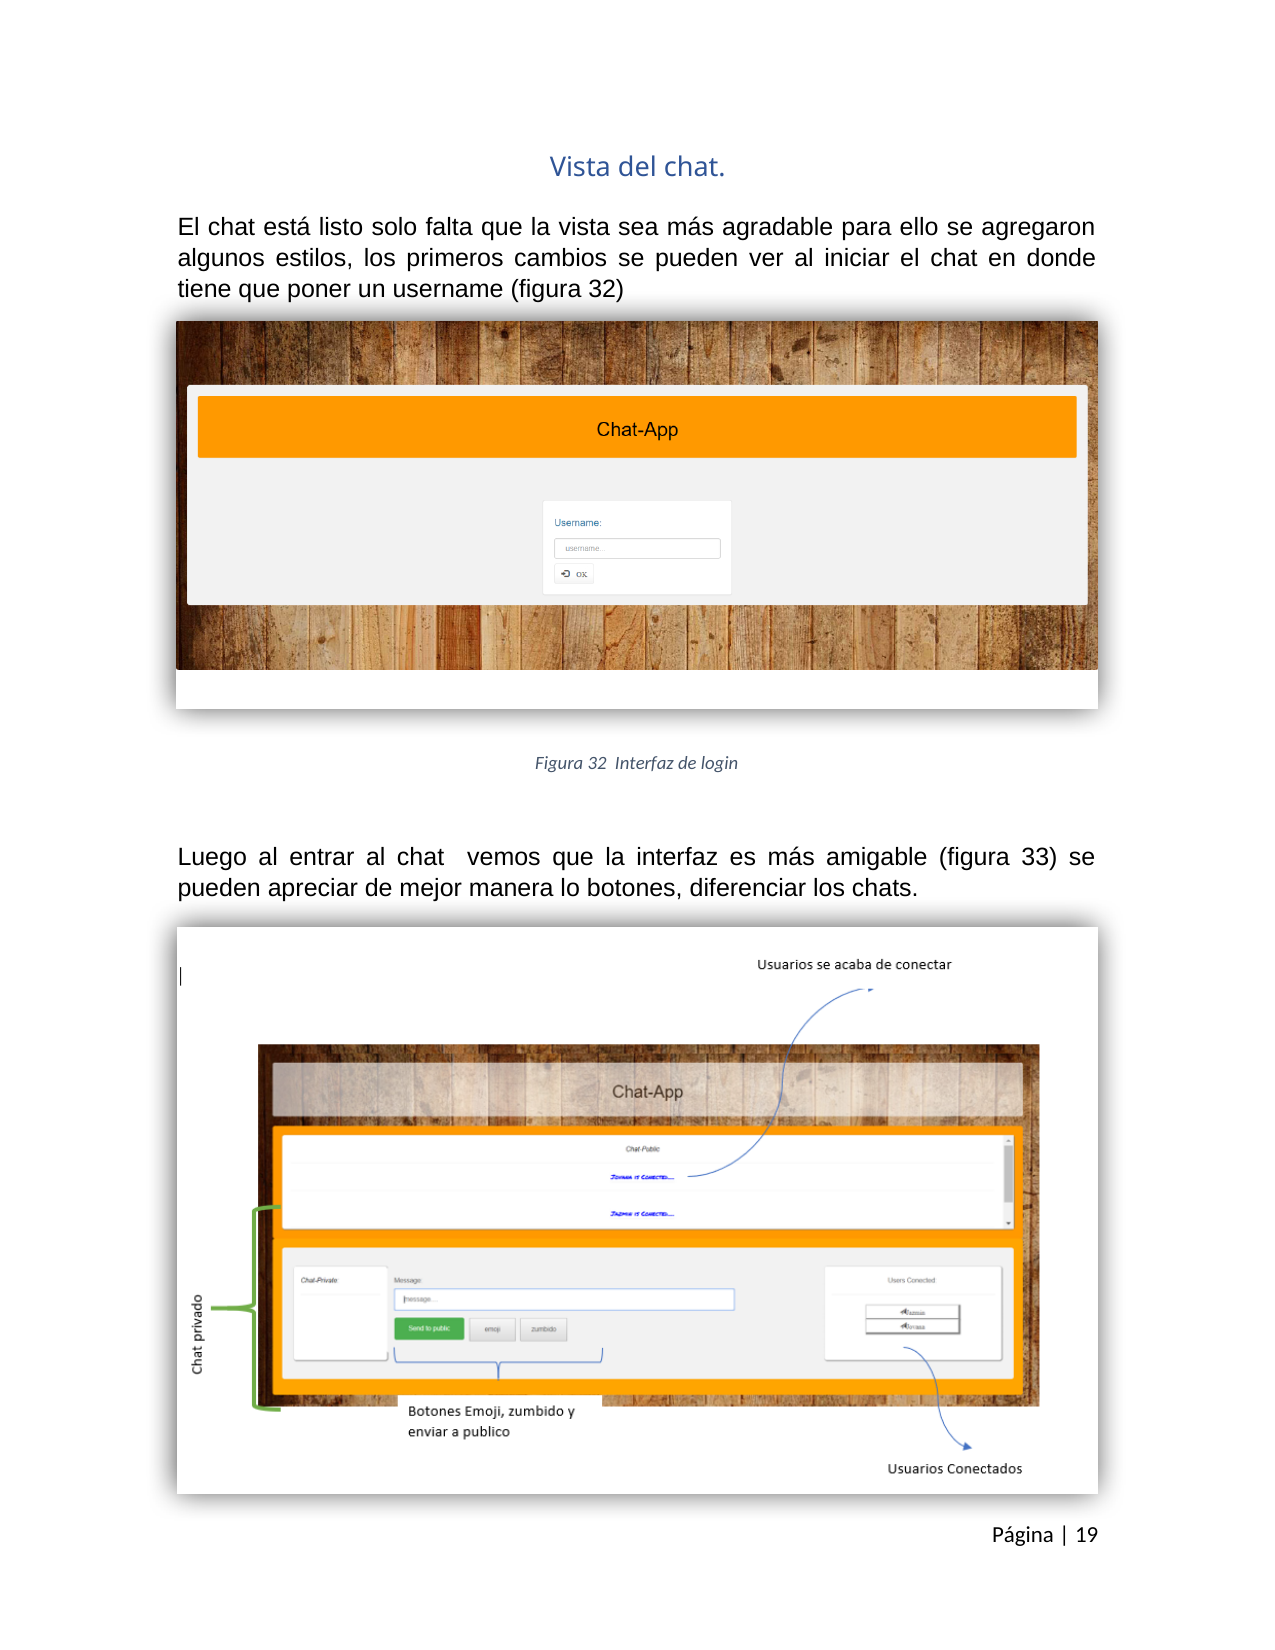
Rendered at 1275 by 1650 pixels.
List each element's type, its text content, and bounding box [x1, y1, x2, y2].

text Luego al entrar al chat vemos que la interfaz es más amigable (figura 33) se pueden apreciar de mejor manera lo botones, diferenciar los chats. [177, 842, 1098, 902]
text Figura 32 Interfaz de login [177, 752, 1098, 774]
picture [177, 927, 1098, 1494]
subtitle Vista del chat. [177, 148, 1098, 184]
text El chat está listo solo falta que la vista sea más agradable para ello se agregaron algunos estilos, los primeros cambios se pueden ver al iniciar el chat en donde tiene que poner un username (figura 32) [177, 212, 1098, 302]
picture [176, 321, 1098, 709]
